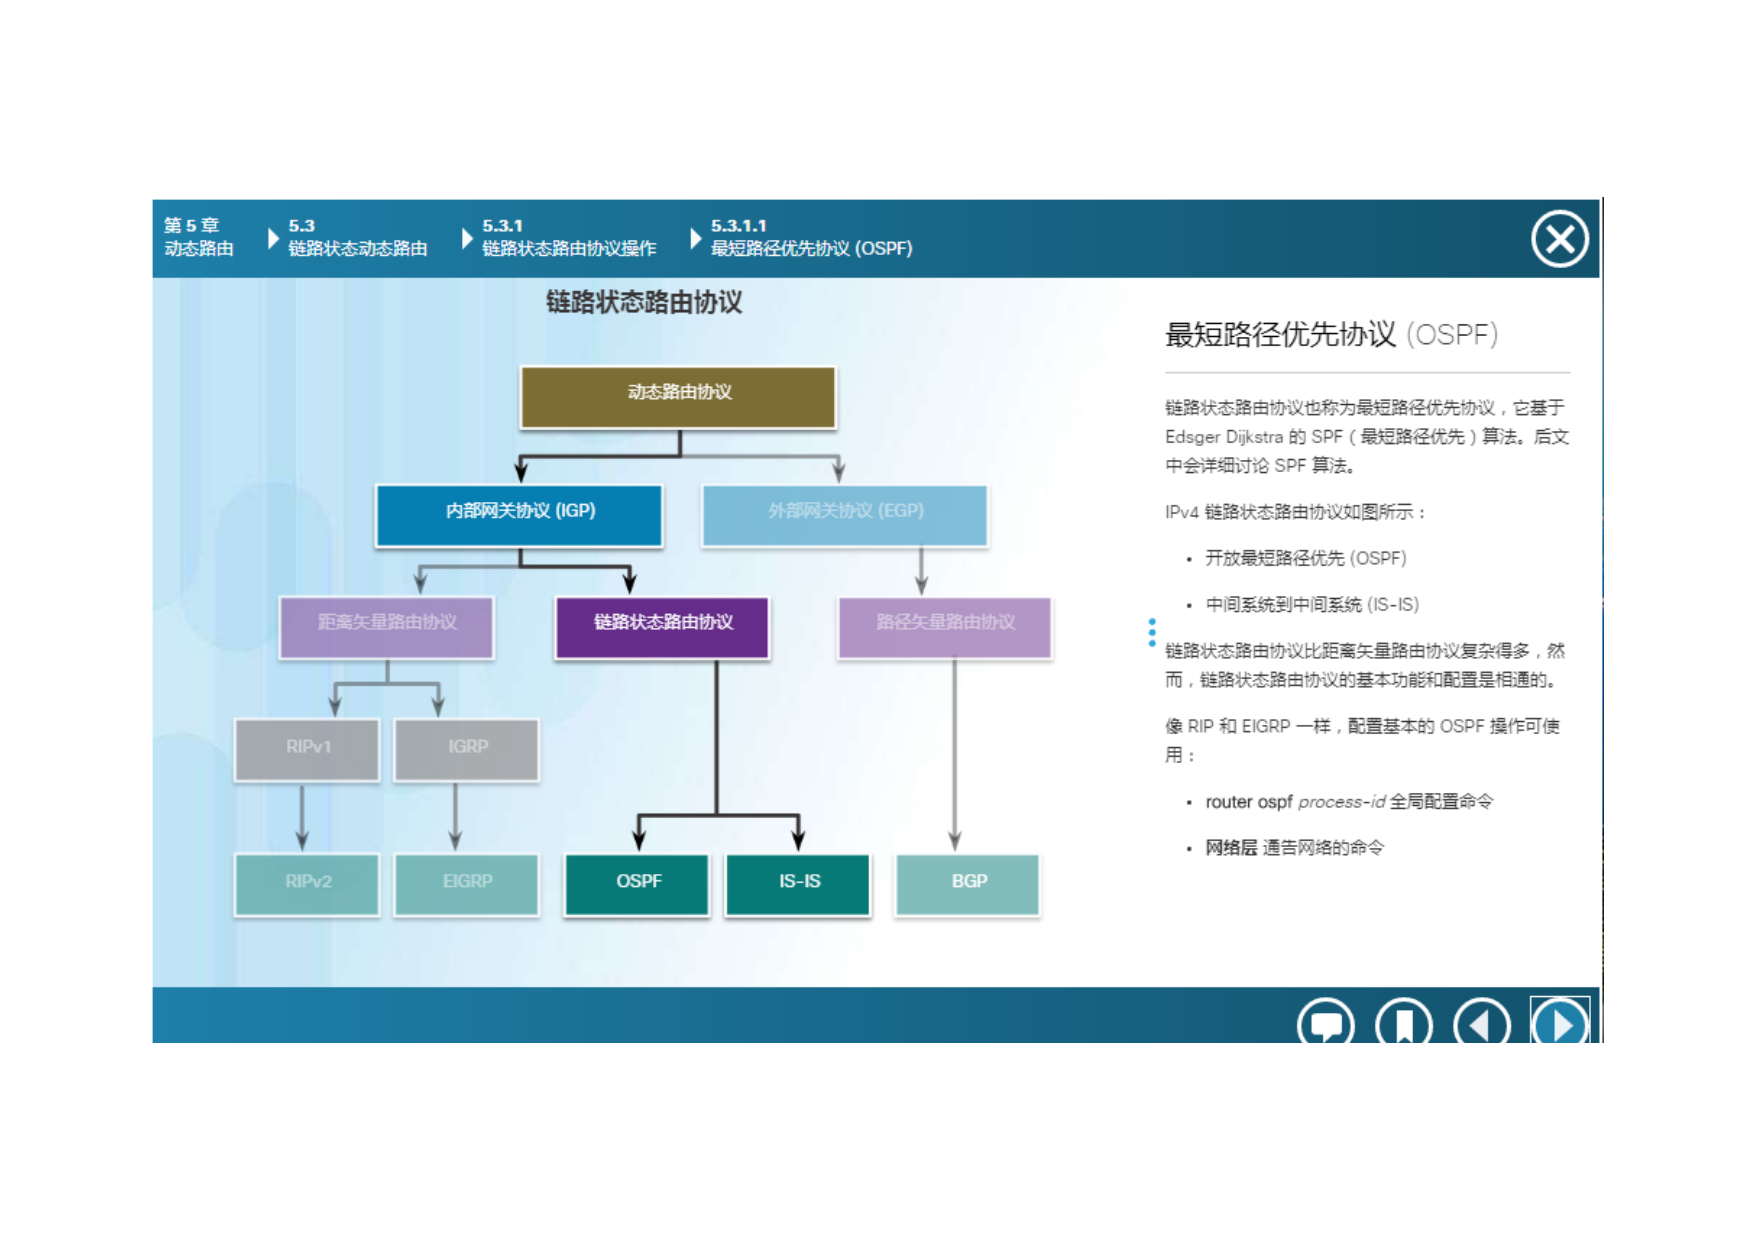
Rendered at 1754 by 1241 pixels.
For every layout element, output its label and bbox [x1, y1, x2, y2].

picture [150, 197, 1604, 1043]
